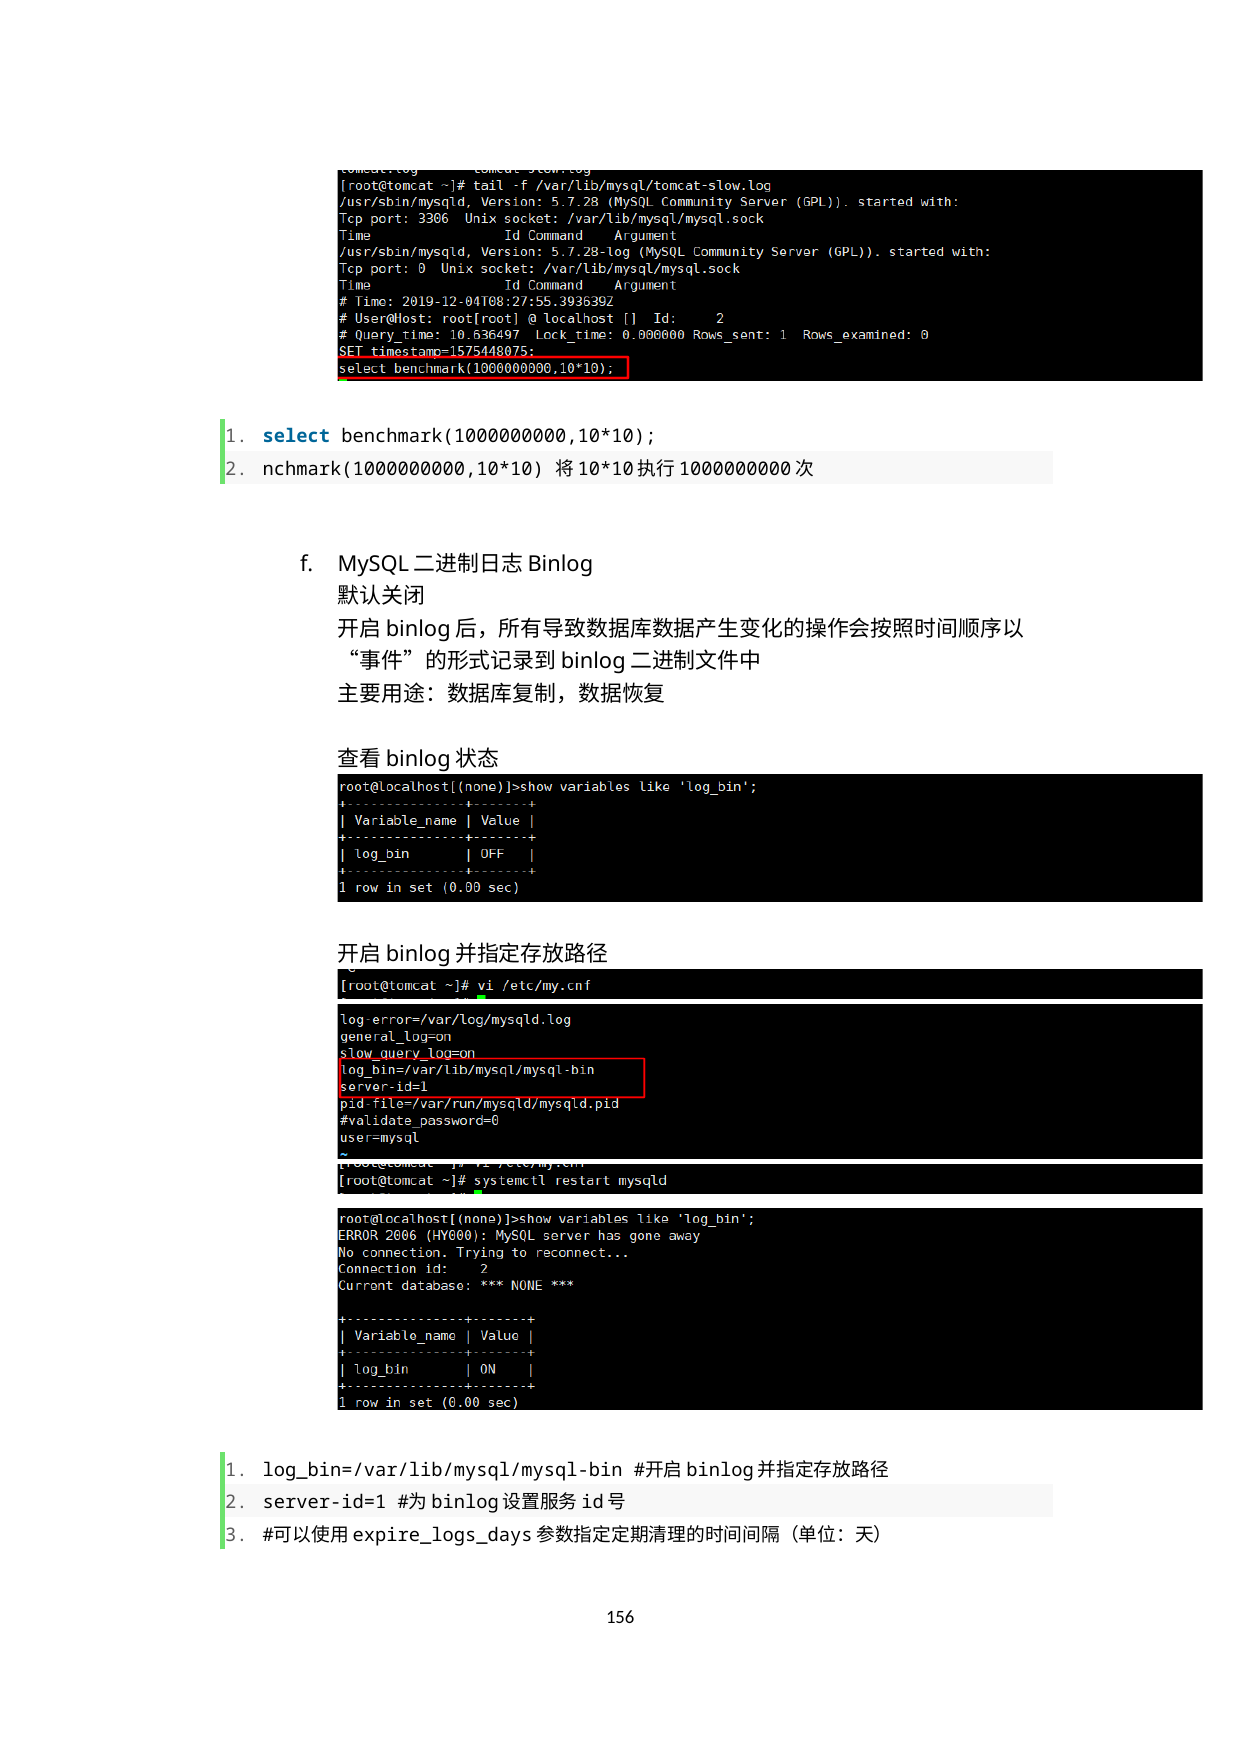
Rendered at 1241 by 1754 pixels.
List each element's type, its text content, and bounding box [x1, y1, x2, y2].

picture [337, 774, 1203, 902]
picture [337, 969, 1203, 999]
list nchmark(1000000000,10*10) 将10*10执行1000000000次 [225, 451, 1053, 484]
list 开启binlog并指定存放路径 [337, 935, 1053, 968]
list 主要用途：数据库复制，数据恢复 [337, 675, 1053, 708]
list select benchmark(1000000000,10*10); [225, 419, 1053, 451]
list log_bin=/var/lib/mysql/mysql-bin #开启binlog并指定存放路径 [225, 1452, 1053, 1484]
list 查看binlog状态 [337, 740, 1053, 773]
picture [337, 1208, 1203, 1410]
list server-id=1 #为binlog设置服务id号 [225, 1484, 1053, 1517]
list #可以使用expire_logs_days参数指定定期清理的时间间隔（单位：天） [225, 1517, 1053, 1549]
picture [337, 1004, 1203, 1159]
list 默认关闭 [337, 578, 1053, 610]
picture [337, 1164, 1203, 1194]
list MySQL二进制日志Binlog [300, 545, 1053, 578]
picture [337, 170, 1203, 381]
list 开启binlog后，所有导致数据库数据产生变化的操作会按照时间顺序以“事件”的形式记录到binlog二进制文件中 [337, 610, 1053, 675]
